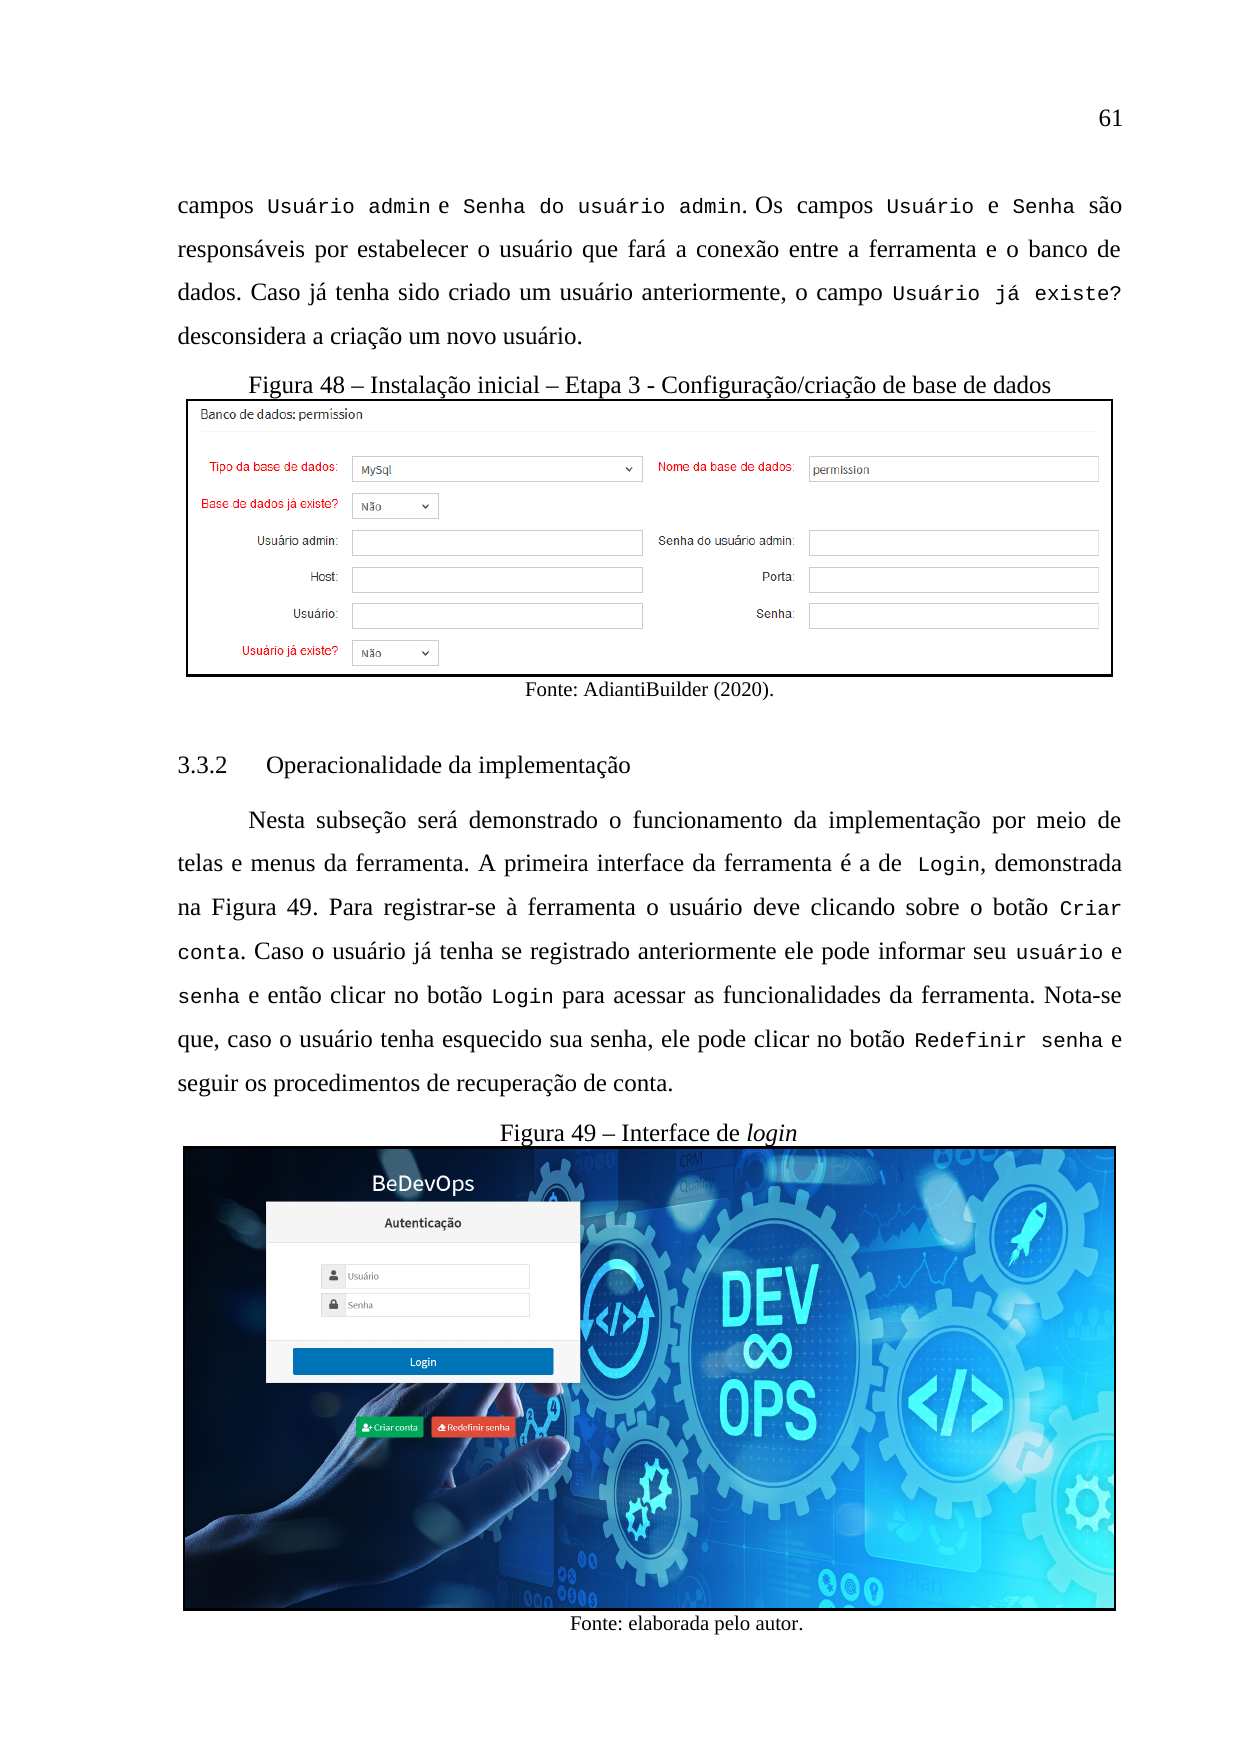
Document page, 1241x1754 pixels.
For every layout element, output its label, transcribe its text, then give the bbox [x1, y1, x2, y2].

text Figura 49 – Interface de login [177, 1118, 1122, 1146]
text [177, 190, 1122, 350]
picture [188, 401, 1111, 674]
picture [185, 1149, 1114, 1608]
text Nesta subseção será demonstrado o funcionamento da implementação por meio de telas e menus da ferramenta. A primeira interface da ferramenta é a de Login, demonstrada na Figura 49. Para registrar-se à ferramenta o usuário deve clicando sobre o botão Criar conta. Caso o usuário já tenha se registrado anteriormente ele pode informar seu usuário e senha e então clicar no botão Login para acessar as funcionalidades da ferramenta. Nota-se que, caso o usuário tenha esquecido sua senha, ele pode clicar no botão Redefinir senha e seguir os procedimentos de recuperação de conta. [177, 805, 1122, 1097]
text Fonte: AdiantiBuilder (2020). [177, 677, 1122, 701]
text Figura 48 – Instalação inicial – Etapa 3 - Configuração/criação de base de dados [177, 370, 1122, 399]
text Fonte: elaborada pelo autor. [177, 1611, 1122, 1634]
subtitle Operacionalidade da implementação [177, 750, 1122, 778]
